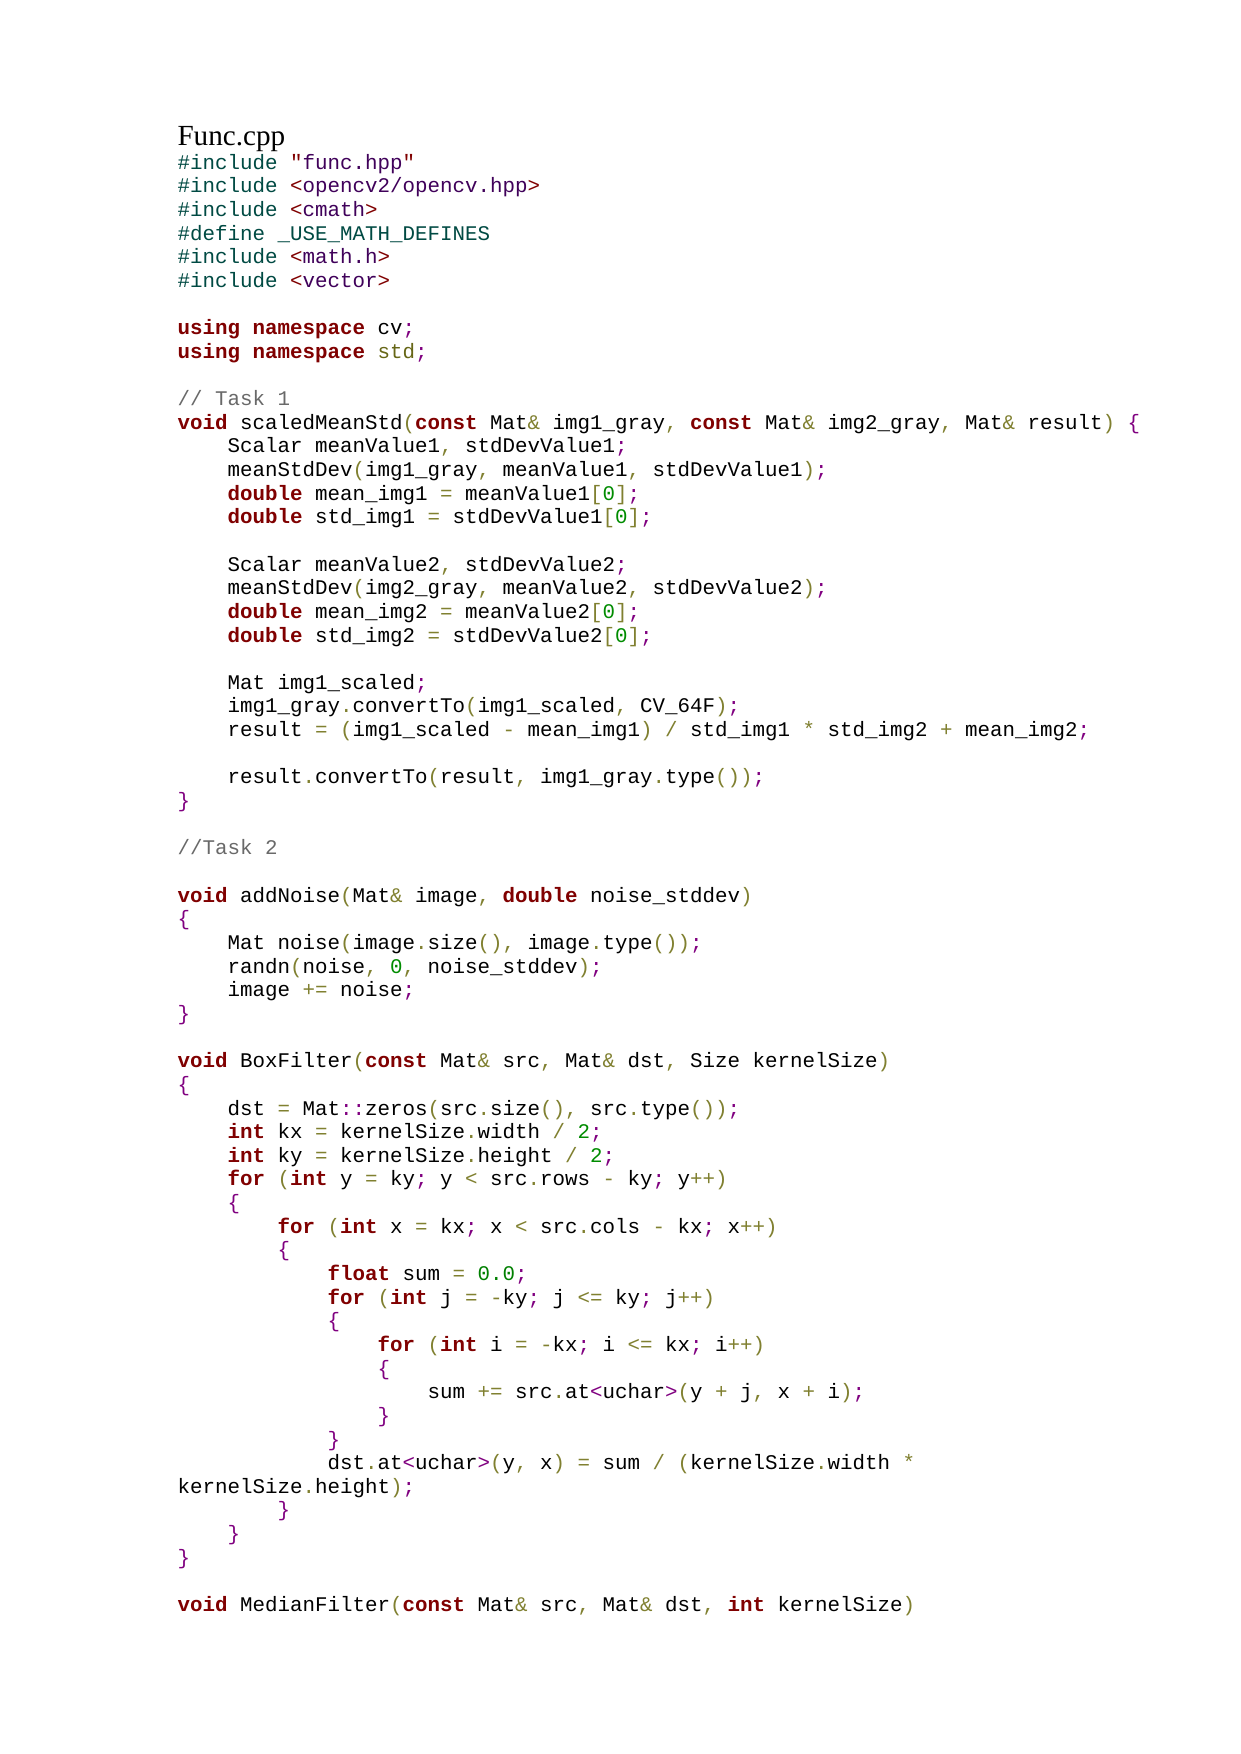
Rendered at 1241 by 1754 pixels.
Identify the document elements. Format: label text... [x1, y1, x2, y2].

text } [177, 1405, 1152, 1428]
text double std_img2 = stdDevValue2[0]; [177, 624, 1152, 648]
text //Task 2 [177, 837, 1152, 861]
text img1_gray.convertTo(img1_scaled, CV_64F); [177, 696, 1152, 719]
text } [177, 1523, 1152, 1547]
text image += noise; [177, 979, 1152, 1003]
text } [177, 1499, 1152, 1523]
text void scaledMeanStd(const Mat& img1_gray, const Mat& img2_gray, Mat& result) { [177, 412, 1152, 435]
text void BoxFilter(const Mat& src, Mat& dst, Size kernelSize) [177, 1050, 1152, 1074]
text { [177, 1239, 1152, 1263]
text #include <cmath> [177, 199, 1152, 223]
text #include <math.h> [177, 246, 1152, 270]
text double std_img1 = stdDevValue1[0]; [177, 506, 1152, 530]
text dst = Mat::zeros(src.size(), src.type()); [177, 1097, 1152, 1121]
text #include <opencv2/opencv.hpp> [177, 175, 1152, 199]
text int kx = kernelSize.width / 2; [177, 1121, 1152, 1145]
text Mat img1_scaled; [177, 672, 1152, 696]
text } [177, 1547, 1152, 1570]
text Scalar meanValue2, stdDevValue2; [177, 554, 1152, 577]
text meanStdDev(img2_gray, meanValue2, stdDevValue2); [177, 577, 1152, 601]
text for (int x = kx; x < src.cols - kx; x++) [177, 1216, 1152, 1239]
text Mat noise(image.size(), image.type()); [177, 932, 1152, 956]
text #define _USE_MATH_DEFINES [177, 223, 1152, 246]
text #include <vector> [177, 270, 1152, 293]
text // Task 1 [177, 388, 1152, 412]
text { [177, 1074, 1152, 1097]
text { [177, 1192, 1152, 1216]
text result.convertTo(result, img1_gray.type()); [177, 766, 1152, 790]
text } [177, 1428, 1152, 1452]
text using namespace cv; [177, 317, 1152, 341]
text double mean_img1 = meanValue1[0]; [177, 483, 1152, 506]
text for (int i = -kx; i <= kx; i++) [177, 1334, 1152, 1358]
text using namespace std; [177, 341, 1152, 364]
text float sum = 0.0; [177, 1263, 1152, 1287]
text { [177, 908, 1152, 932]
text Func.cpp #include "func.hpp" [177, 118, 1152, 175]
text meanStdDev(img1_gray, meanValue1, stdDevValue1); [177, 459, 1152, 483]
text int ky = kernelSize.height / 2; [177, 1145, 1152, 1168]
text randn(noise, 0, noise_stddev); [177, 956, 1152, 979]
text void addNoise(Mat& image, double noise_stddev) [177, 885, 1152, 908]
text dst.at<uchar>(y, x) = sum / (kernelSize.width * kernelSize.height); [177, 1452, 1152, 1499]
text double mean_img2 = meanValue2[0]; [177, 601, 1152, 624]
text void MedianFilter(const Mat& src, Mat& dst, int kernelSize) [177, 1594, 1152, 1618]
text sum += src.at<uchar>(y + j, x + i); [177, 1381, 1152, 1405]
text for (int j = -ky; j <= ky; j++) [177, 1287, 1152, 1310]
text { [177, 1310, 1152, 1334]
text result = (img1_scaled - mean_img1) / std_img1 * std_img2 + mean_img2; [177, 719, 1152, 743]
text for (int y = ky; y < src.rows - ky; y++) [177, 1168, 1152, 1192]
text Scalar meanValue1, stdDevValue1; [177, 435, 1152, 459]
text } [177, 790, 1152, 814]
text { [177, 1358, 1152, 1381]
text } [177, 1003, 1152, 1027]
